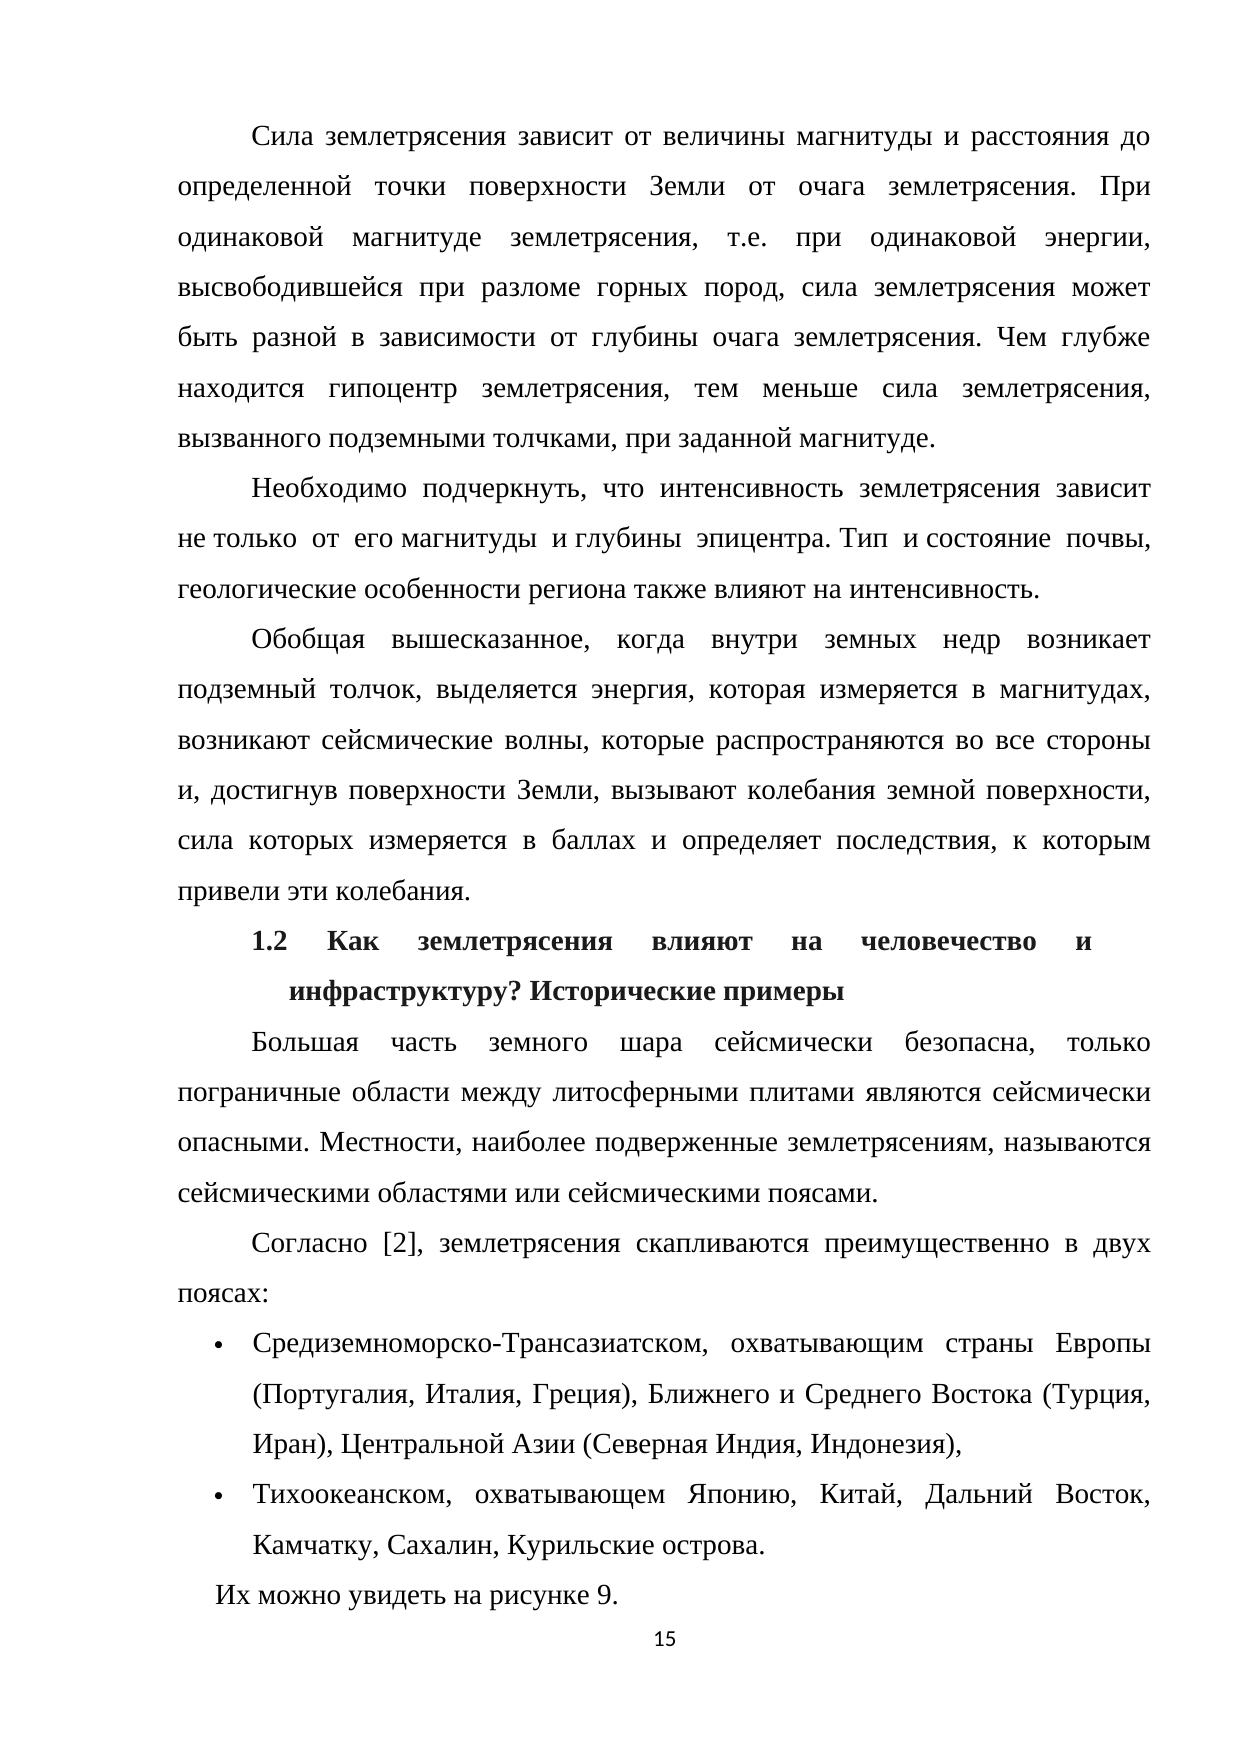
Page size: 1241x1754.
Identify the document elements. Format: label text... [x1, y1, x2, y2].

text Сила землетрясения зависит от величины магнитуды и расстояния до определенной точки поверхности Земли от очага землетрясения. При одинаковой магнитуде землетрясения, т.е. при одинаковой энергии, высвободившейся при разломе горных пород, сила землетрясения может быть разной в зависимости от глубины очага землетрясения. Чем глубже находится гипоцентр землетрясения, тем меньше сила землетрясения, вызванного подземными толчками, при заданной магнитуде. [177, 118, 1152, 453]
list Как землетрясения влияют на человечество и инфраструктуру? Исторические примеры [251, 923, 1093, 1007]
text Необходимо подчеркнуть, что интенсивность землетрясения зависит не только от его магнитуды и глубины эпицентра. Тип и состояние почвы, геологические особенности региона также влияют на интенсивность. [177, 470, 1152, 604]
list Средиземноморско-Трансазиатском, охватывающим страны Европы (Португалия, Италия, Греция), Ближнего и Среднего Востока (Турция, Иран), Центральной Азии (Северная Индия, Индонезия), [215, 1326, 1152, 1460]
text Их можно увидеть на рисунке 9. [215, 1577, 1152, 1611]
text Согласно [2], землетрясения скапливаются преимущественно в двух поясах: [177, 1225, 1152, 1309]
list Тихоокеанском, охватывающем Японию, Китай, Дальний Восток, Камчатку, Сахалин, Курильские острова. [215, 1477, 1152, 1560]
text Большая часть земного шара сейсмически безопасна, только пограничные области между литосферными плитами являются сейсмически опасными. Местности, наиболее подверженные землетрясениям, называются сейсмическими областями или сейсмическими поясами. [177, 1024, 1152, 1208]
text Обобщая вышесказанное, когда внутри земных недр возникает подземный толчок, выделяется энергия, которая измеряется в магнитудах, возникают сейсмические волны, которые распространяются во все стороны и, достигнув поверхности Земли, вызывают колебания земной поверхности, сила которых измеряется в баллах и определяет последствия, к которым привели эти колебания. [177, 621, 1152, 906]
